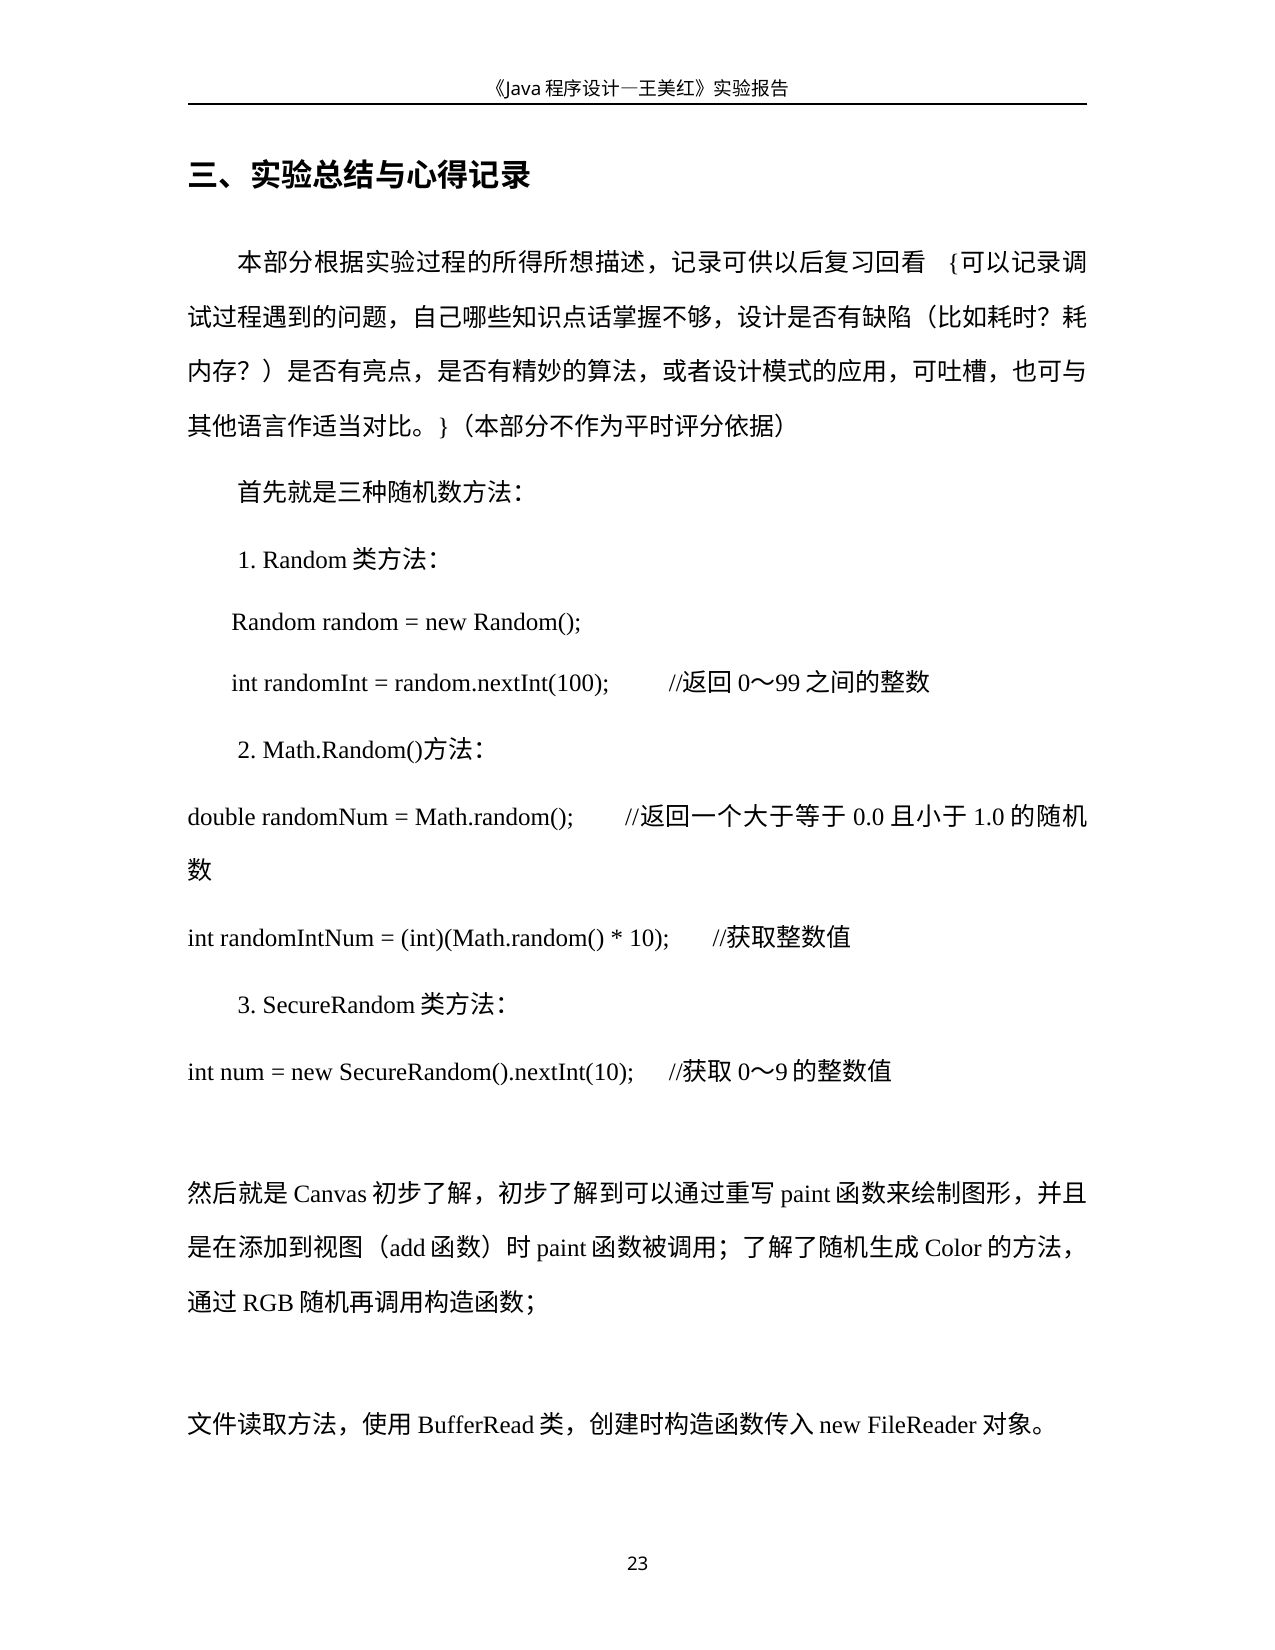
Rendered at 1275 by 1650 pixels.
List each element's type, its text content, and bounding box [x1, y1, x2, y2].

text 本部分根据实验过程的所得所想描述，记录可供以后复习回看 {可以记录调试过程遇到的问题，自己哪些知识点话掌握不够，设计是否有缺陷（比如耗时？耗内存？）是否有亮点，是否有精妙的算法，或者设计模式的应用，可吐槽，也可与其他语言作适当对比。}（本部分不作为平时评分依据） [187, 243, 1087, 442]
list double randomNum = Math.random(); //返回一个大于等于0.0且小于1.0的随机数 [187, 796, 1087, 887]
list SecureRandom类方法： [187, 984, 1087, 1020]
text 三、实验总结与心得记录 [187, 150, 1087, 195]
list Random random = new Random(); [187, 607, 1087, 635]
list Math.Random()方法： [187, 729, 1087, 765]
list 然后就是Canvas初步了解，初步了解到可以通过重写paint函数来绘制图形，并且是在添加到视图（add函数）时paint函数被调用；了解了随机生成Color的方法，通过RGB随机再调用构造函数； [187, 1173, 1087, 1318]
list int randomIntNum = (int)(Math.random() * 10); //获取整数值 [187, 917, 1087, 953]
text 首先就是三种随机数方法： [187, 473, 1087, 509]
list int num = new SecureRandom().nextInt(10); //获取0～9的整数值 [187, 1051, 1087, 1087]
list int randomInt = random.nextInt(100); //返回0～99之间的整数 [187, 662, 1087, 698]
list 文件读取方法，使用BufferRead类，创建时构造函数传入new FileReader对象。 [187, 1405, 1087, 1441]
list Random类方法： [187, 540, 1087, 576]
